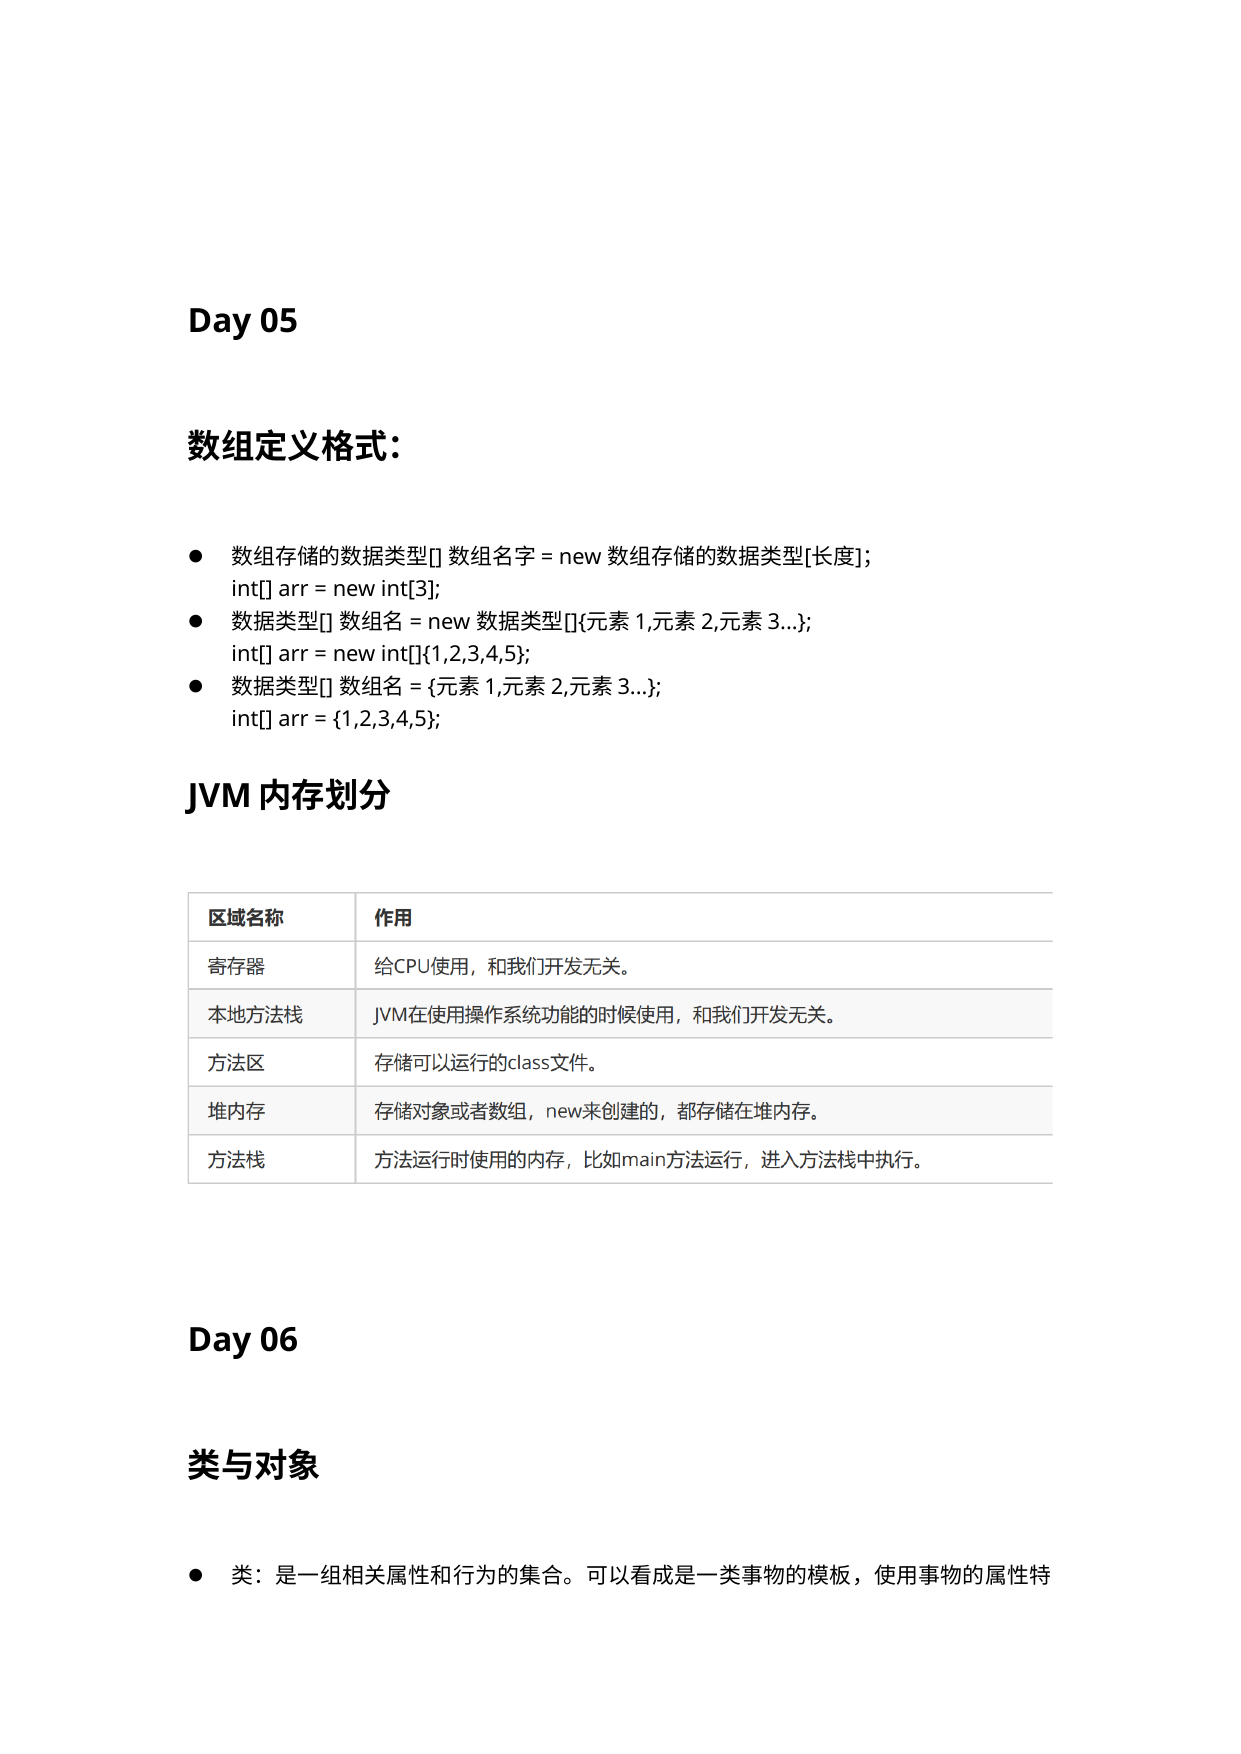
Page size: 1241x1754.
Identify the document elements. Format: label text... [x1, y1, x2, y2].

subtitle 数组定义格式： [187, 412, 1053, 477]
list 数据类型[] 数组名 = new 数据类型[]{元素1,元素2,元素3...}; [187, 604, 1053, 636]
subtitle JVM内存划分 [187, 761, 1053, 826]
list 数组存储的数据类型[] 数组名字 = new 数组存储的数据类型[长度]； [187, 539, 1053, 571]
picture [187, 888, 1053, 1185]
subtitle 类与对象 [187, 1431, 1053, 1496]
subtitle Day 06 [187, 1306, 1053, 1371]
subtitle Day 05 [187, 287, 1053, 352]
list int[] arr = {1,2,3,4,5}; [231, 701, 1053, 734]
list int[] arr = new int[]{1,2,3,4,5}; [231, 636, 1053, 669]
list int[] arr = new int[3]; [231, 571, 1053, 604]
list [187, 1558, 1053, 1590]
list 数据类型[] 数组名 = {元素1,元素2,元素3...}; [187, 669, 1053, 701]
